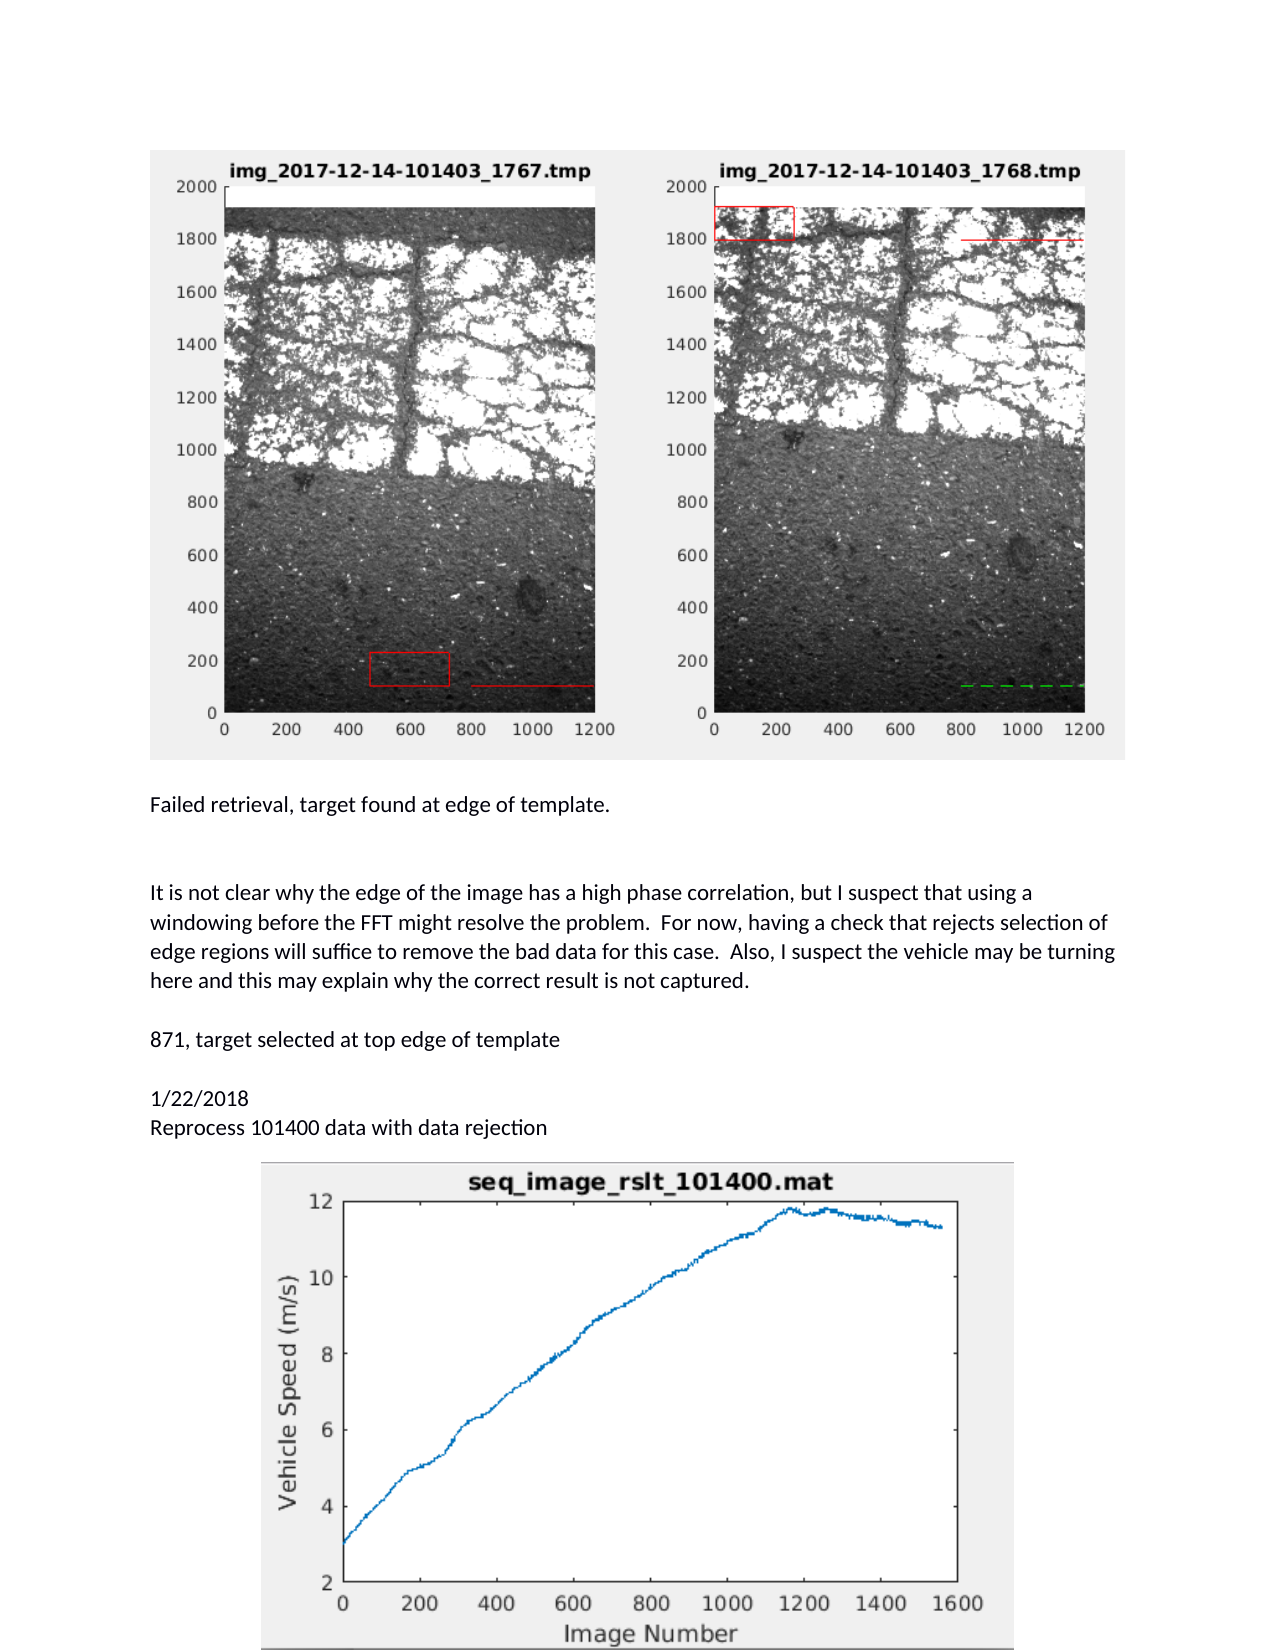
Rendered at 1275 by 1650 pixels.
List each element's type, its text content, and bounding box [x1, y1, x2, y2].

text 871, target selected at top edge of template [150, 1025, 1125, 1053]
picture [150, 150, 1125, 760]
text 1/22/2018 [150, 1084, 1125, 1112]
text Failed retrieval, target found at edge of template. [150, 790, 1125, 818]
text It is not clear why the edge of the image has a high phase correlation, but I suspect that using a windowing before the FFT might resolve the problem. For now, having a check that rejects selection of edge regions will suffice to remove the bad data for this case. Also, I suspect the vehicle may be turning here and this may explain why the correct result is not captured. [150, 878, 1125, 994]
picture [261, 1162, 1014, 1650]
text Reprocess 101400 data with data rejection [150, 1113, 1125, 1141]
